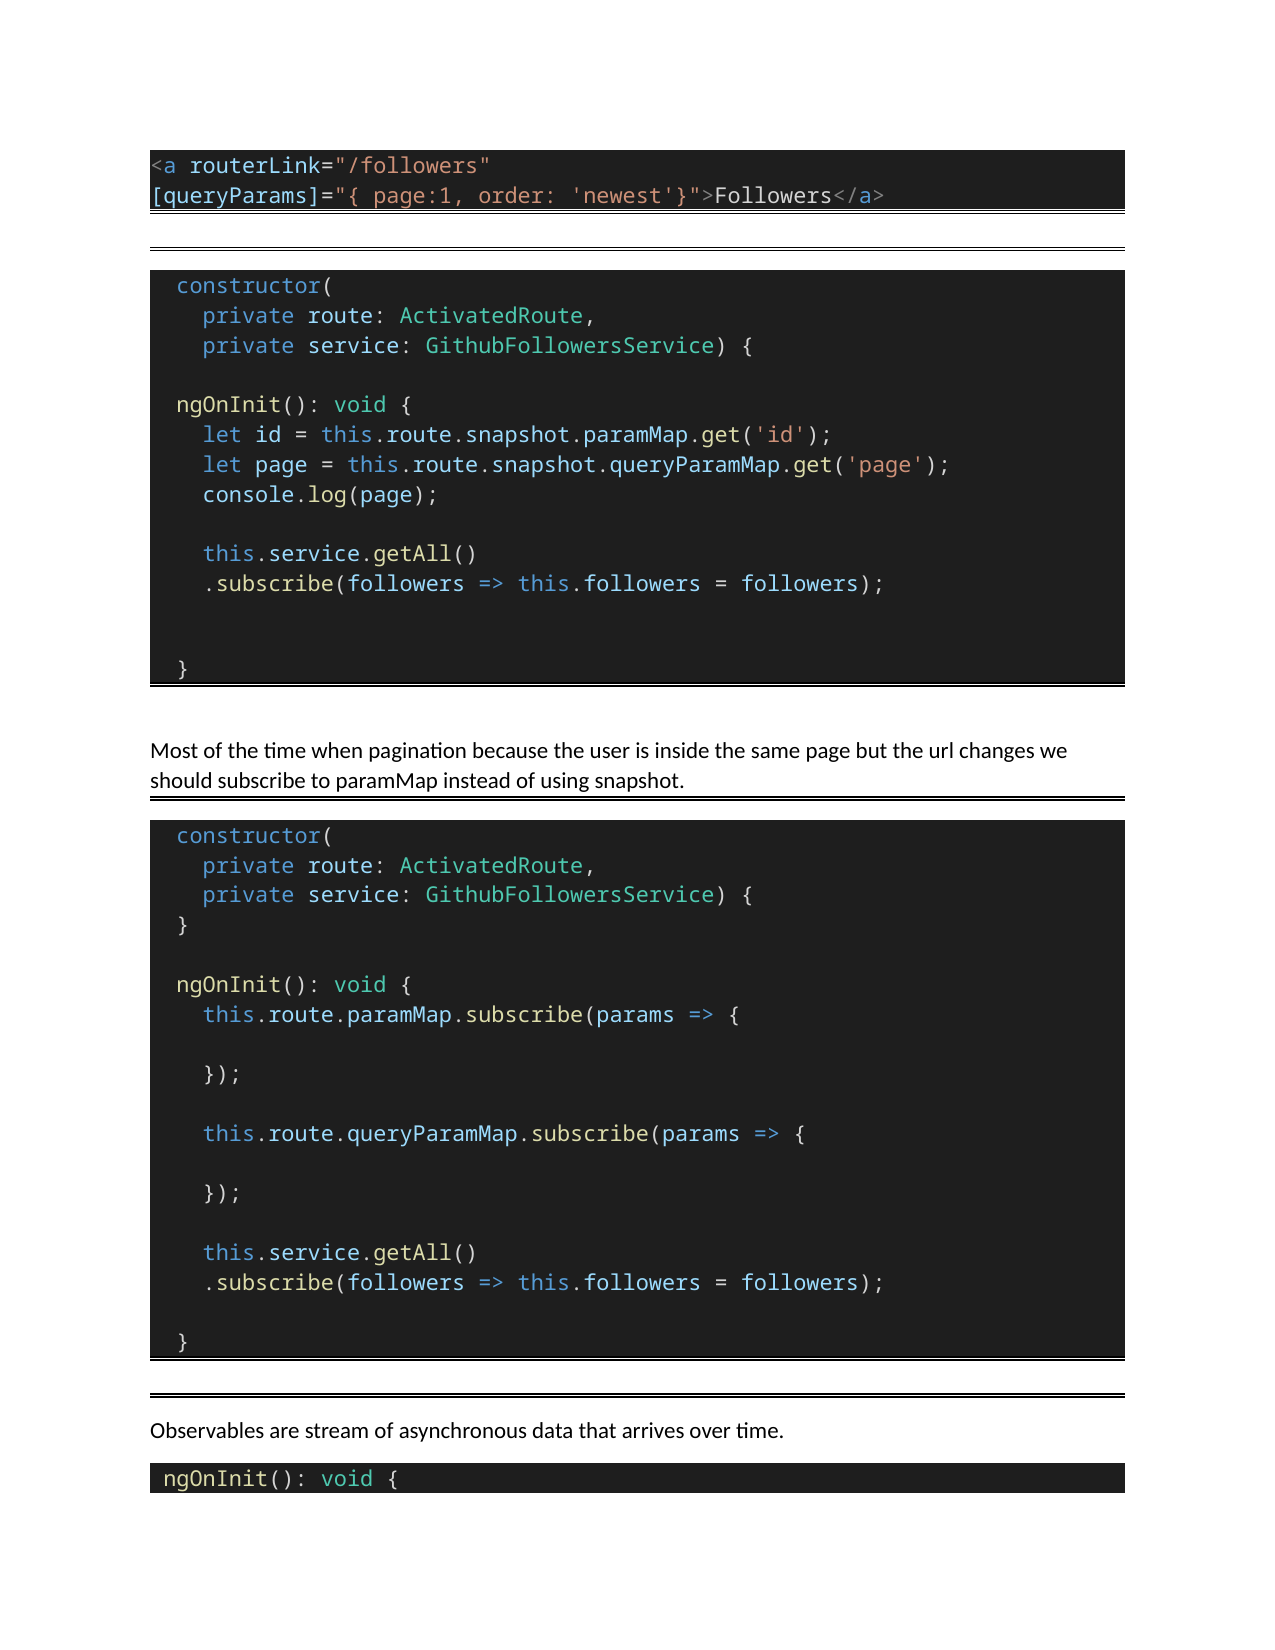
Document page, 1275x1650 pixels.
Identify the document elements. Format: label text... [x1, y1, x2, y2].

text console.log(page); [150, 478, 1125, 508]
text this.service.getAll() [150, 1237, 1125, 1267]
text let page = this.route.snapshot.queryParamMap.get('page'); [150, 449, 1125, 478]
text Observables are stream of asynchronous data that arrives over time. [150, 1416, 1125, 1444]
text ngOnInit(): void { [150, 389, 1125, 419]
text let id = this.route.snapshot.paramMap.get('id'); [150, 419, 1125, 449]
text } [150, 652, 1125, 682]
text }); [150, 1058, 1125, 1088]
text .subscribe(followers => this.followers = followers); [150, 1267, 1125, 1296]
text this.route.queryParamMap.subscribe(params => { [150, 1118, 1125, 1147]
text private route: ActivatedRoute, [150, 300, 1125, 329]
text private service: GithubFollowersService) { [150, 329, 1125, 359]
text Most of the time when pagination because the user is inside the same page but the url changes we should subscribe to paramMap instead of using snapshot. [150, 729, 1125, 796]
text ngOnInit(): void { [150, 969, 1125, 998]
text private service: GithubFollowersService) { [150, 879, 1125, 909]
text }); [150, 1177, 1125, 1207]
text [queryParams]="{ page:1, order: 'newest'}">Followers</a> [150, 180, 1125, 209]
text private route: ActivatedRoute, [150, 849, 1125, 879]
text ngOnInit(): void { [150, 1463, 1125, 1493]
text constructor( [150, 820, 1125, 849]
text } [150, 909, 1125, 939]
text } [150, 1326, 1125, 1356]
text <a routerLink="/followers" [150, 150, 1125, 180]
text this.route.paramMap.subscribe(params => { [150, 998, 1125, 1028]
text .subscribe(followers => this.followers = followers); [150, 568, 1125, 598]
text constructor( [150, 270, 1125, 300]
text this.service.getAll() [150, 538, 1125, 568]
